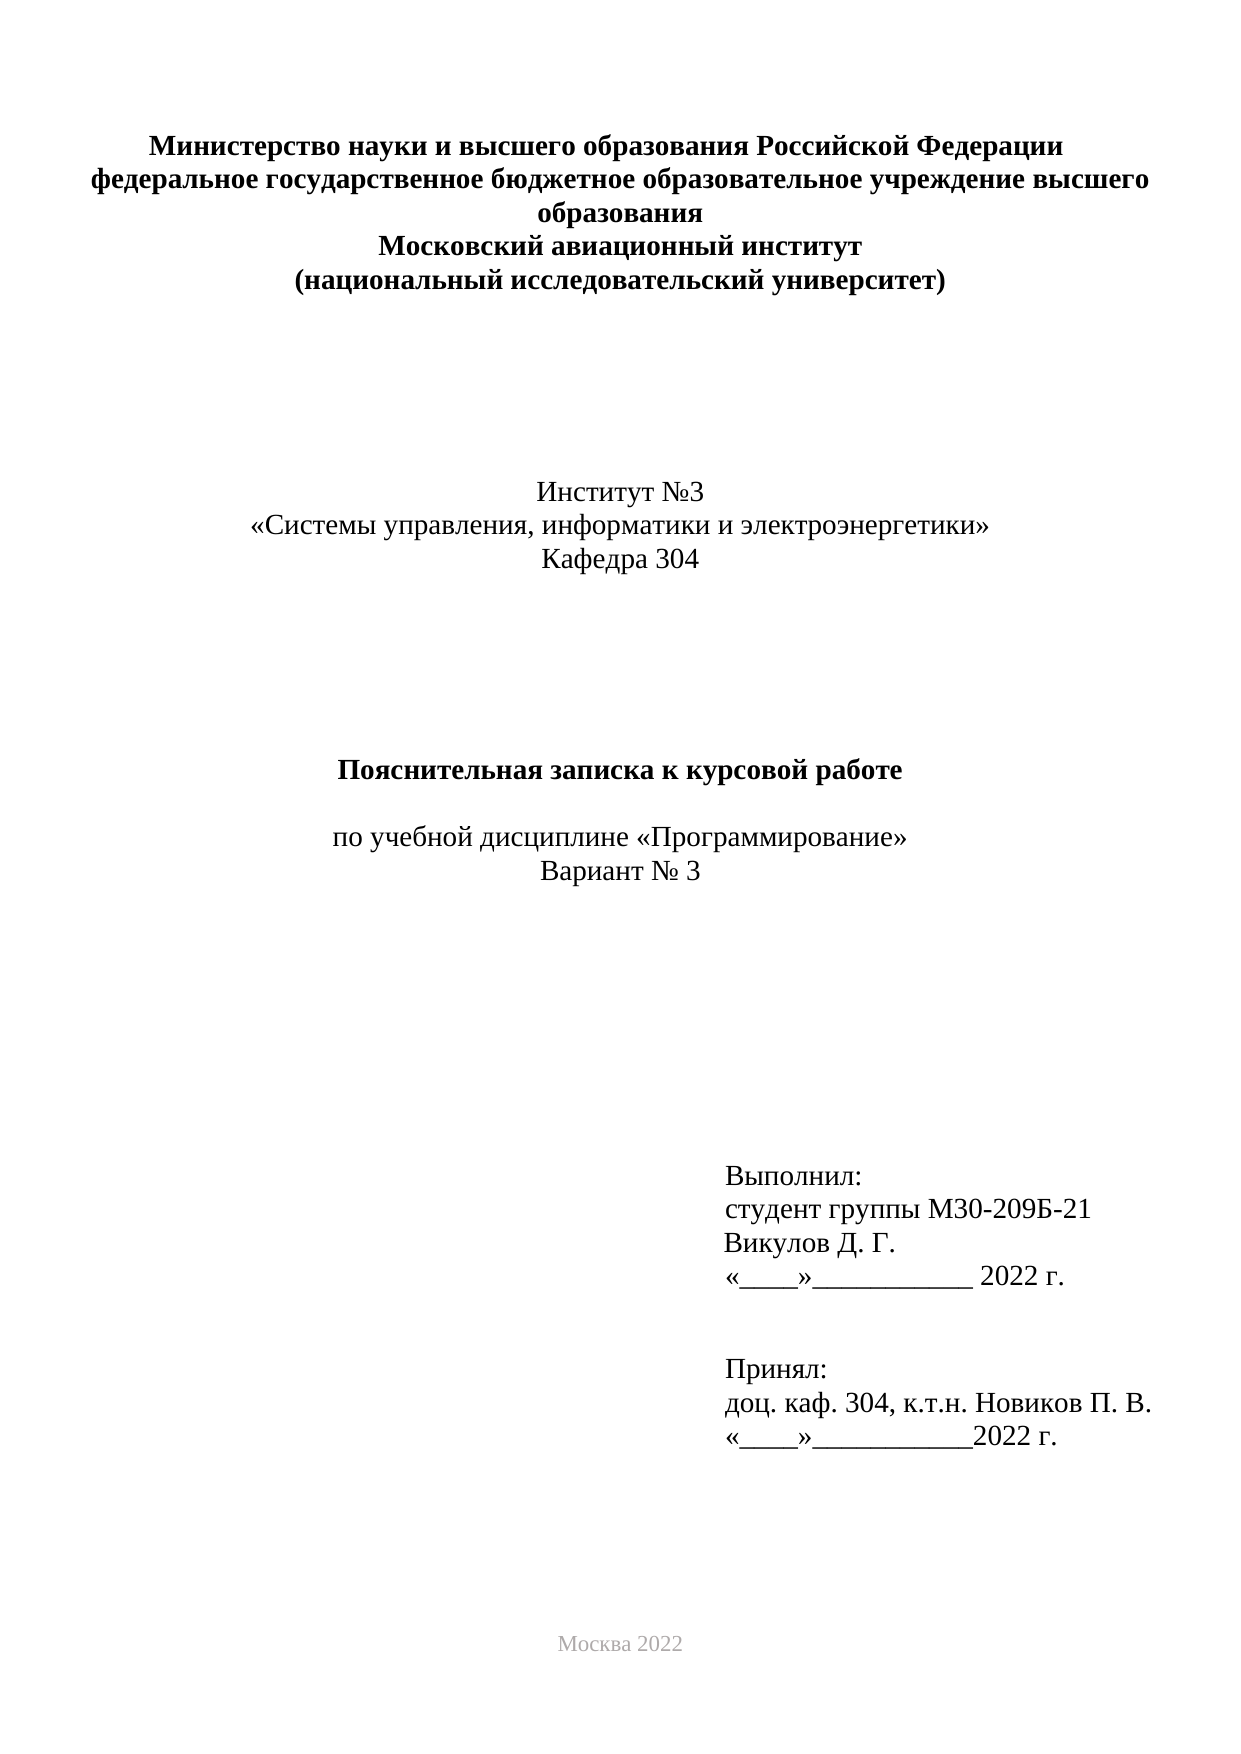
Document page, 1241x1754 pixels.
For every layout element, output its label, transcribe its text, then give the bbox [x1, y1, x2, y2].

text (национальный исследовательский университет) [75, 262, 1165, 296]
text Выполнил: [695, 1158, 1165, 1191]
text Викулов Д. Г. [591, 1225, 1165, 1258]
text Пояснительная записка к курсовой работе [75, 752, 1165, 786]
text Вариант № 3 [75, 853, 1165, 887]
text Кафедра 304 [75, 541, 1165, 574]
text Министерство науки и высшего образования Российской Федерации [75, 128, 1165, 161]
text Москва 2022 [75, 1630, 1165, 1656]
text Принял: [695, 1351, 1165, 1385]
text «____»___________ 2022 г. [695, 1258, 1165, 1292]
text федеральное государственное бюджетное образовательное учреждение высшего образования [75, 161, 1165, 228]
text Московский авиационный институт [75, 228, 1165, 262]
text Институт №3 [75, 474, 1165, 507]
text «____»___________2022 г. [695, 1418, 1165, 1452]
text доц. каф. 304, к.т.н. Новиков П. В. [695, 1385, 1165, 1418]
text «Системы управления, информатики и электроэнергетики» [75, 507, 1165, 541]
text по учебной дисциплине «Программирование» [75, 819, 1165, 853]
text студент группы М30-209Б-21 [695, 1191, 1165, 1225]
